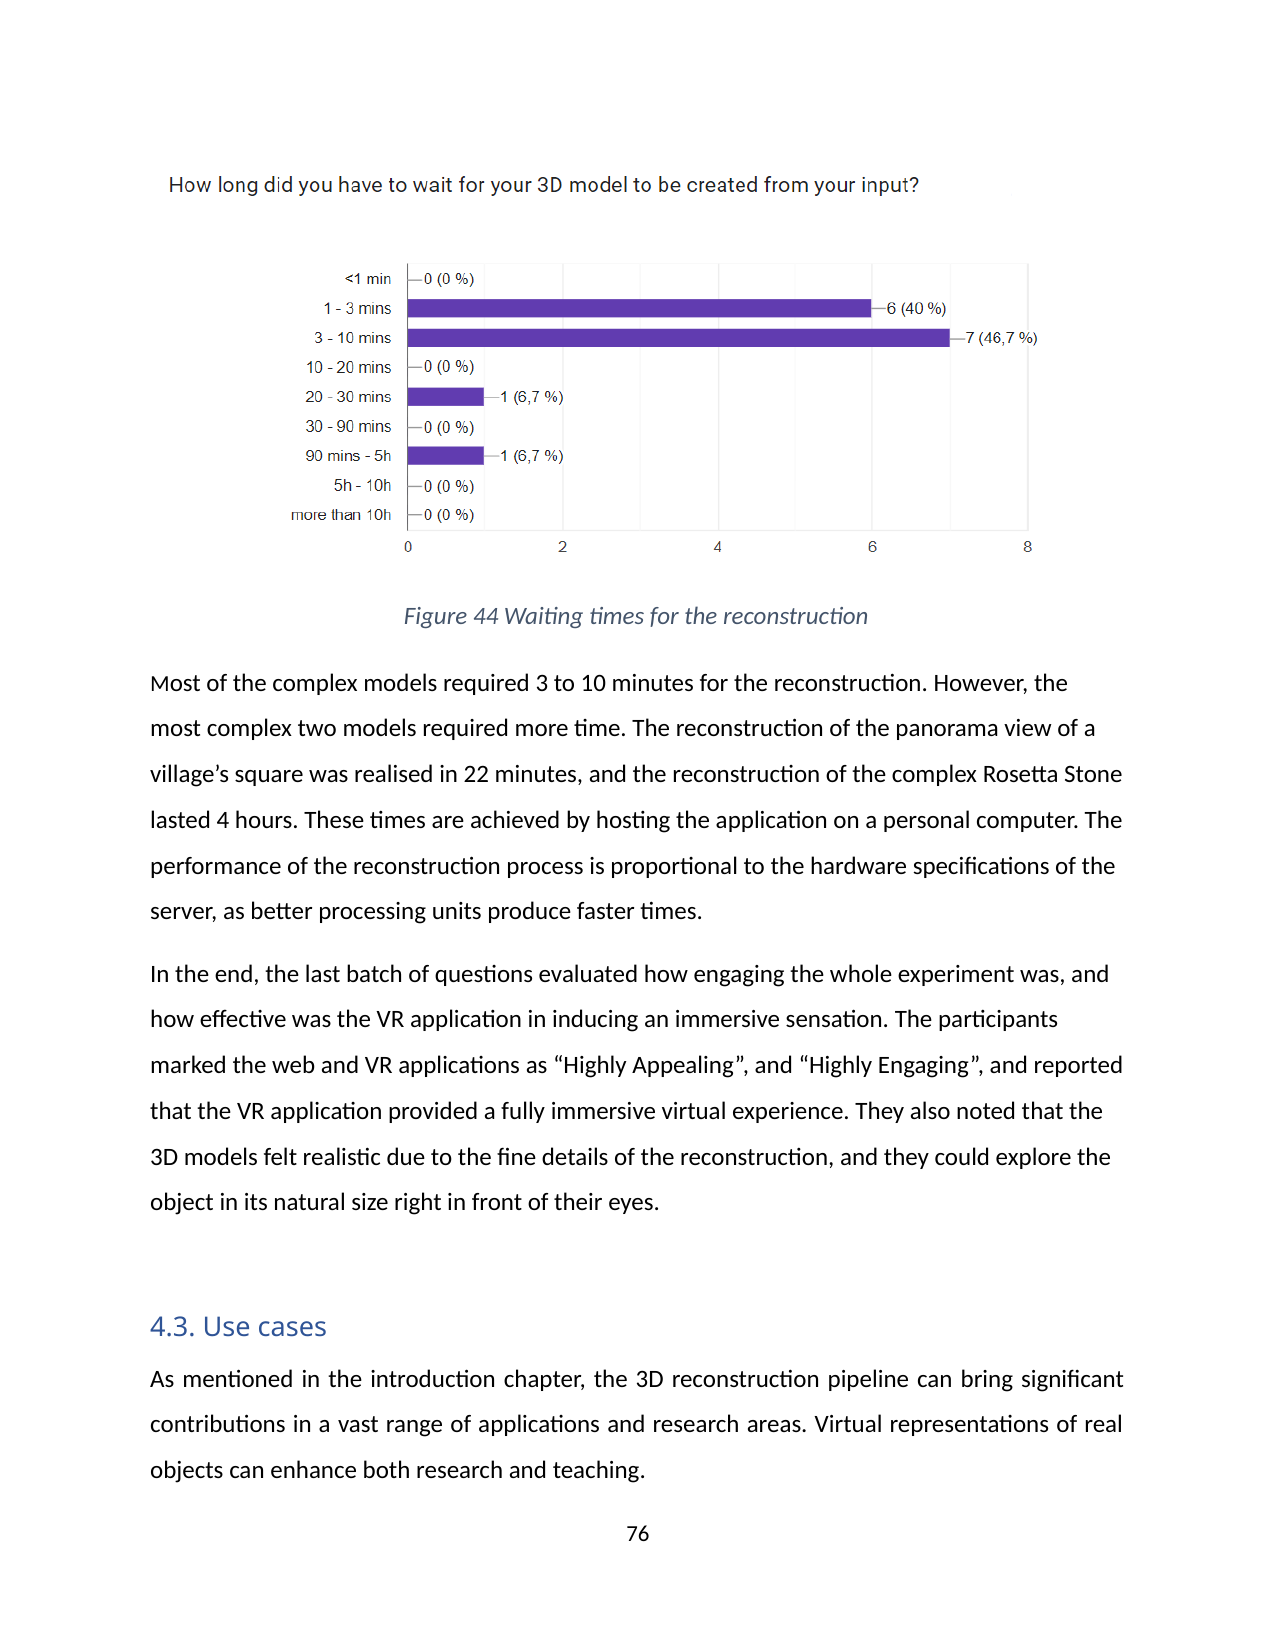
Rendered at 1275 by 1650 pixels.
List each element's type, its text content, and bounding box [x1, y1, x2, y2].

picture [150, 150, 1125, 570]
text Most of the complex models required 3 to 10 minutes for the reconstruction. However, the most complex two models required more time. The reconstruction of the panorama view of a village’s square was realised in 22 minutes, and the reconstruction of the complex Rosetta Stone lasted 4 hours. These times are achieved by hosting the application on a personal computer. The performance of the reconstruction process is proportional to the hardware specifications of the server, as better processing units produce faster times. [150, 667, 1125, 926]
text Figure 44 Waiting times for the reconstruction [150, 600, 1125, 631]
subtitle 4.3. Use cases [150, 1308, 1125, 1344]
text In the end, the last batch of questions evaluated how engaging the whole experiment was, and how effective was the VR application in inducing an immersive sensation. The participants marked the web and VR applications as “Highly Appealing”, and “Highly Engaging”, and reported that the VR application provided a fully immersive virtual experience. They also noted that the 3D models felt realistic due to the fine details of the reconstruction, and they could explore the object in its natural size right in front of their eyes. [150, 958, 1125, 1217]
text As mentioned in the introduction chapter, the 3D reconstruction pipeline can bring significant contributions in a vast range of applications and research areas. Virtual representations of real objects can enhance both research and teaching. [150, 1363, 1125, 1485]
